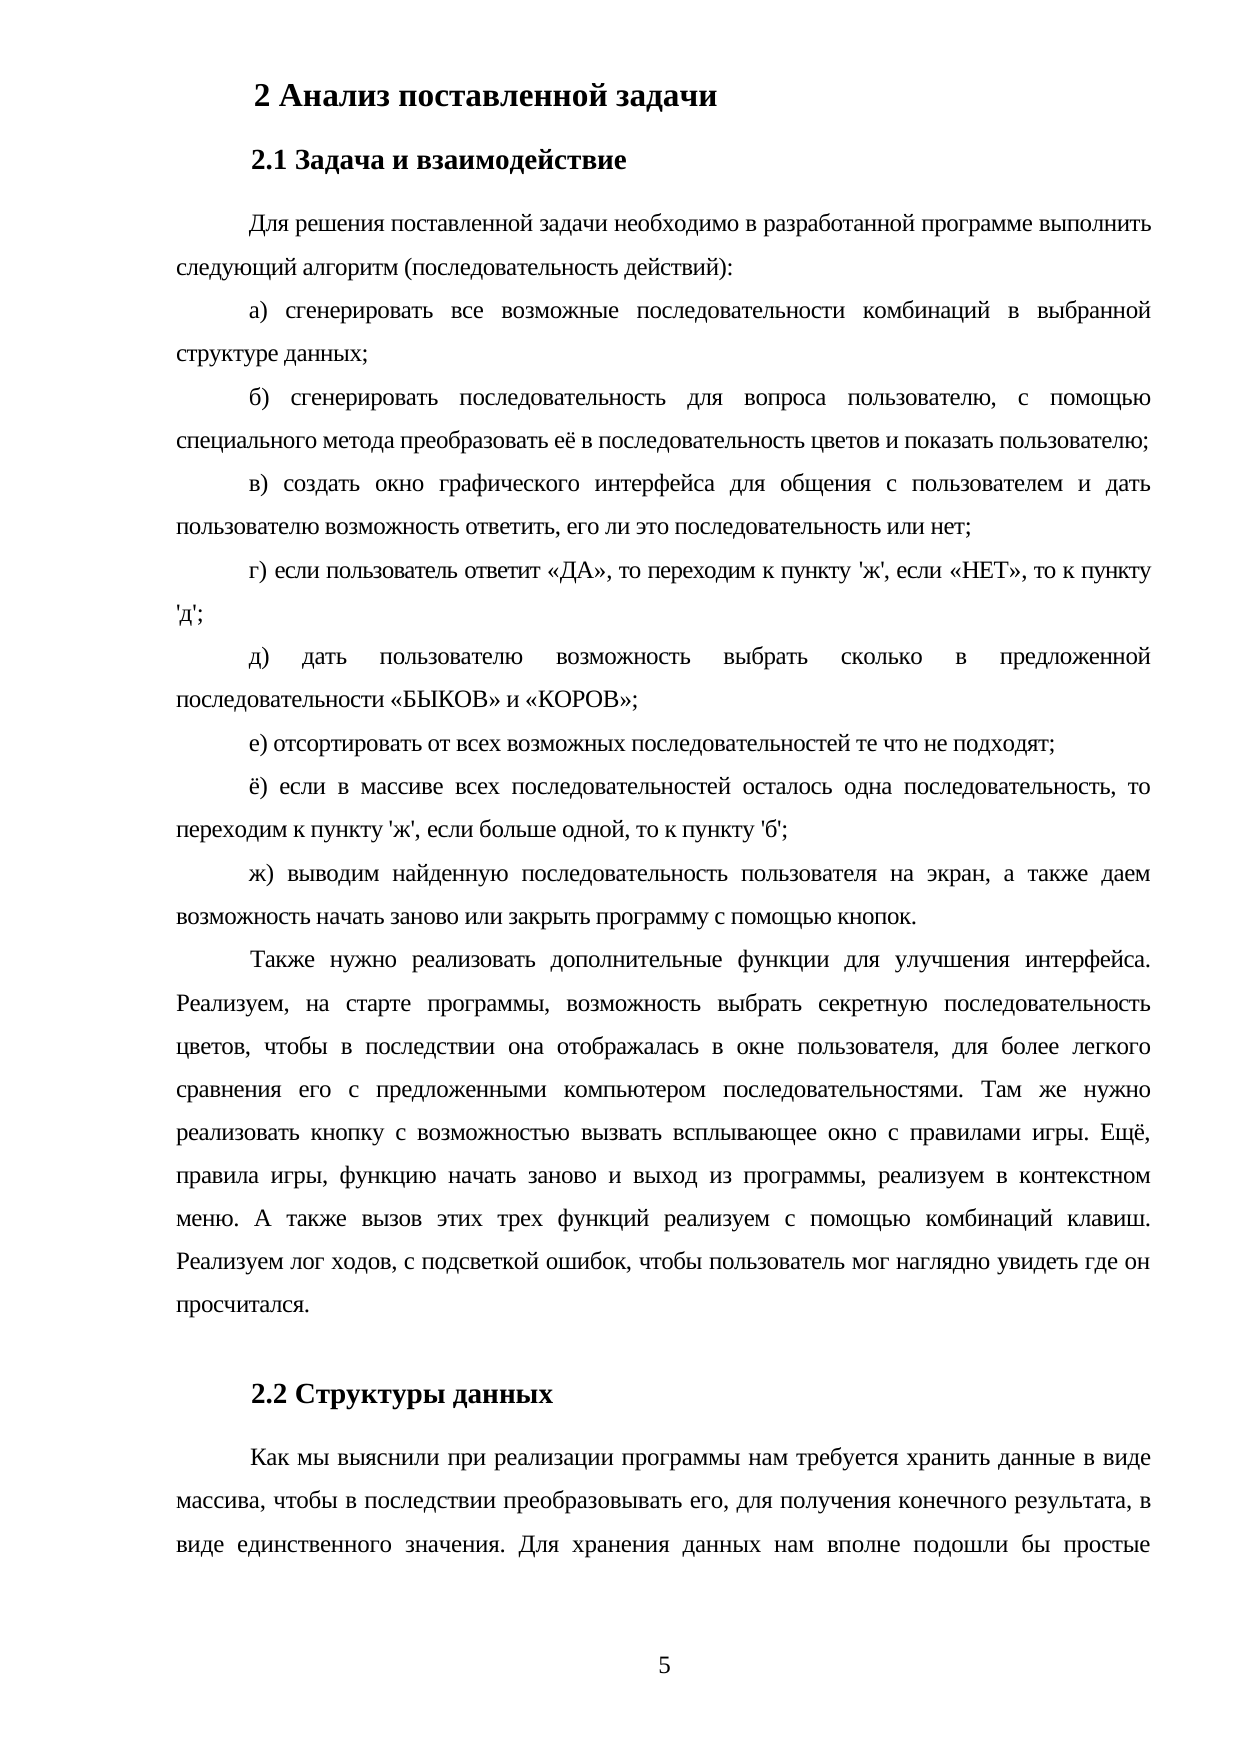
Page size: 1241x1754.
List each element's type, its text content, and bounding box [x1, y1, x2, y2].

subtitle 2.2 Структуры данных [251, 1376, 1150, 1410]
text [176, 1442, 1152, 1557]
text д) дать пользователю возможность выбрать сколько в предложенной последовательности «БЫКОВ» и «КОРОВ»; [176, 641, 1152, 713]
text а) сгенерировать все возможные последовательности комбинаций в выбранной структуре данных; [176, 295, 1152, 367]
subtitle 2.1 Задача и взаимодействие [251, 142, 1150, 176]
text ж) выводим найденную последовательность пользователя на экран, а также даем возможность начать заново или закрыть программу с помощью кнопок. [176, 858, 1152, 930]
text ё) если в массиве всех последовательностей осталось одна последовательность, то переходим к пункту 'ж', если больше одной, то к пункту 'б'; [176, 771, 1152, 843]
text в) создать окно графического интерфейса для общения с пользователем и дать пользователю возможность ответить, его ли это последовательность или нет; [176, 468, 1152, 540]
text е) отсортировать от всех возможных последовательностей те что не подходят; [176, 728, 1152, 757]
text б) сгенерировать последовательность для вопроса пользователю, с помощью специального метода преобразовать её в последовательность цветов и показать пользователю; [176, 382, 1152, 453]
subtitle 2 Анализ поставленной задачи [254, 75, 1150, 113]
text г) если пользователь ответит «ДА», то переходим к пункту 'ж', если «НЕТ», то к пункту 'д'; [176, 555, 1152, 627]
text Также нужно реализовать дополнительные функции для улучшения интерфейса. Реализуем, на старте программы, возможность выбрать секретную последовательность цветов, чтобы в последствии она отображалась в окне пользователя, для более легкого сравнения его с предложенными компьютером последовательностями. Там же нужно реализовать кнопку с возможностью вызвать всплывающее окно с правилами игры. Ещё, правила игры, функцию начать заново и выход из программы, реализуем в контекстном меню. А также вызов этих трех функций реализуем с помощью комбинаций клавиш. Реализуем лог ходов, с подсветкой ошибок, чтобы пользователь мог наглядно увидеть где он просчитался. [176, 944, 1152, 1318]
text Для решения поставленной задачи необходимо в разработанной программе выполнить следующий алгоритм (последовательность действий): [176, 208, 1152, 280]
